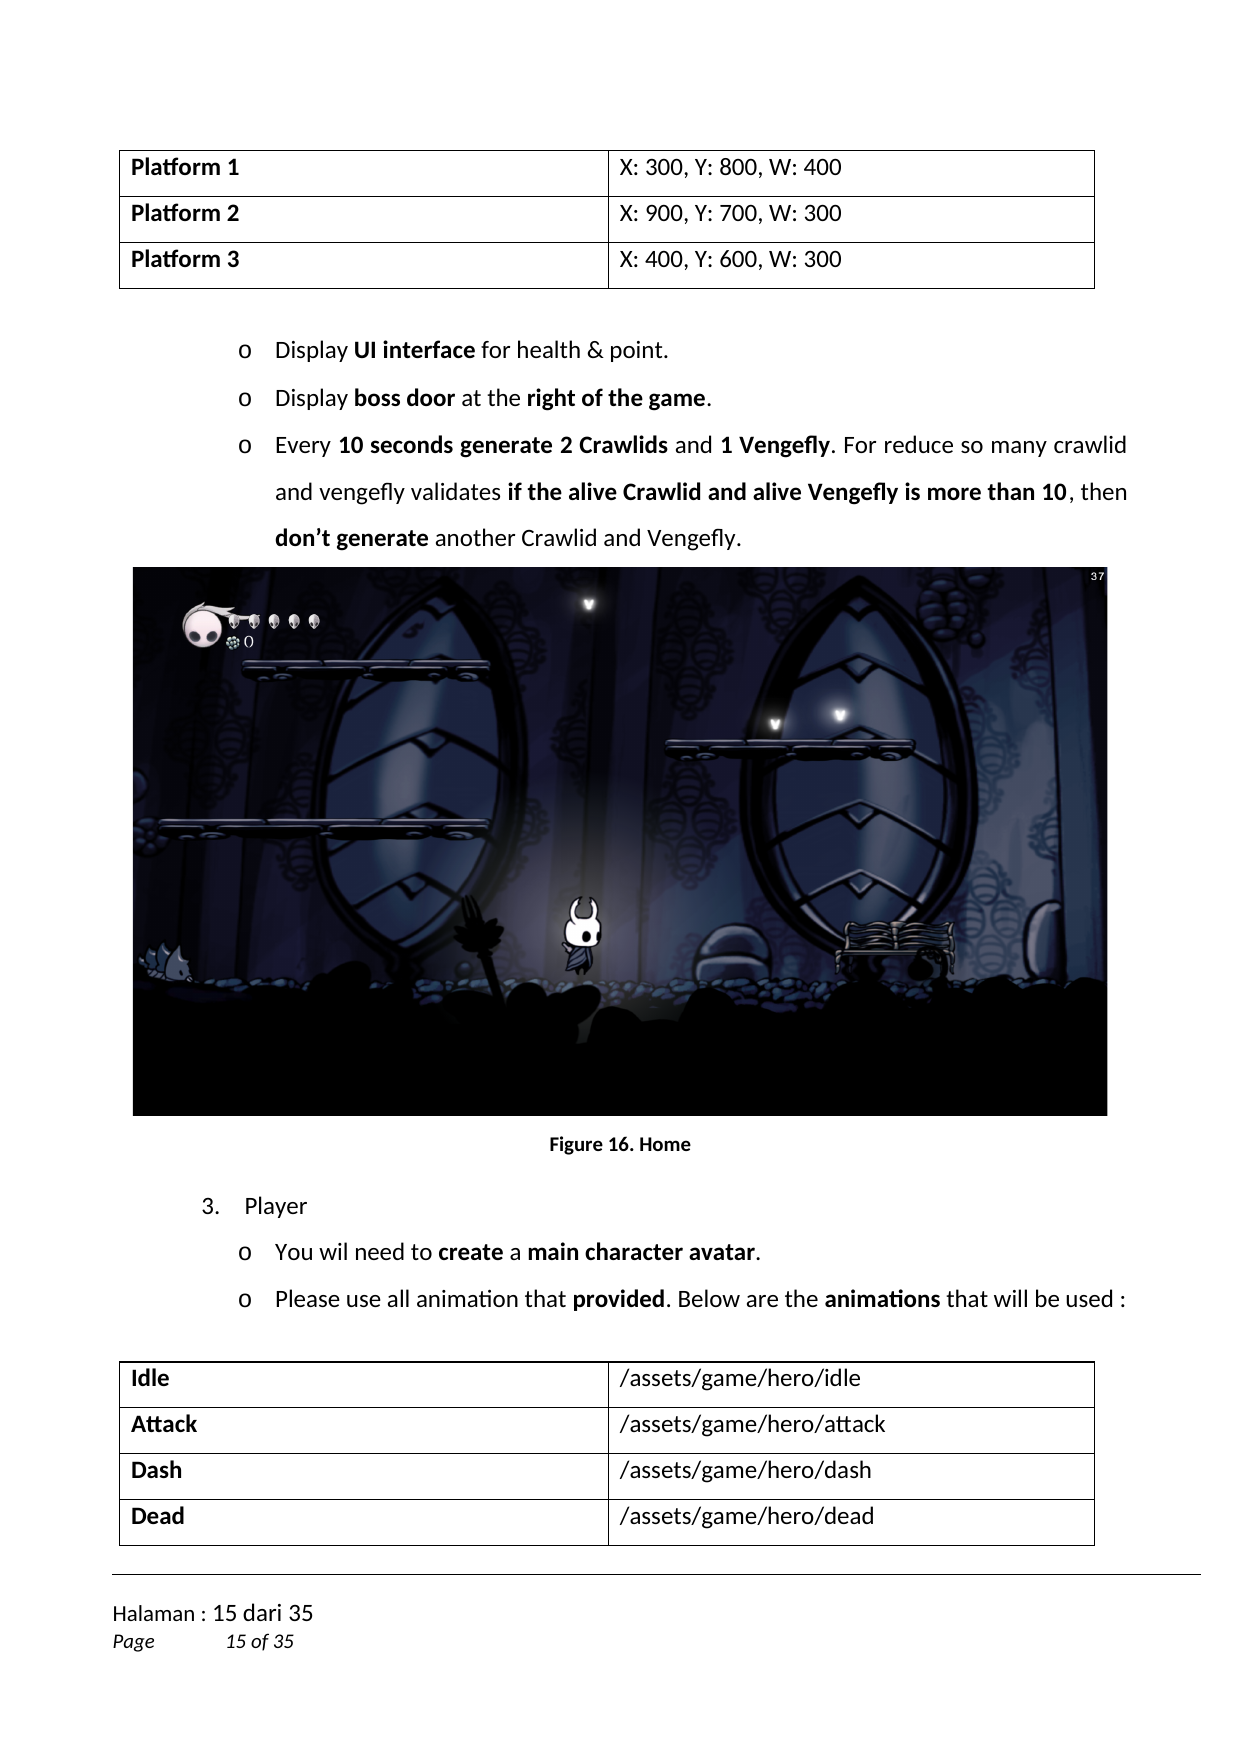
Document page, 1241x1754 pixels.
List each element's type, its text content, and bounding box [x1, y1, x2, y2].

table_cell X: 400, Y: 600, W: 300 [609, 243, 1094, 287]
table_cell /assets/game/hero/attack [609, 1408, 1094, 1453]
list Every 10 seconds generate 2 Crawlids and 1 Vengefly. For reduce so many crawlid and vengefly validates if the alive Crawlid and alive Vengefly is more than 10, then don’t generate another Crawlid and Vengefly. [237, 429, 1128, 553]
table_cell Attack [120, 1408, 608, 1453]
list Display UI interface for health & point. [237, 334, 1128, 366]
table_cell /assets/game/hero/dash [609, 1454, 1094, 1499]
table_cell Dash [120, 1454, 608, 1499]
list Please use all animation that provided. Below are the animations that will be used : [237, 1283, 1128, 1315]
list Player [201, 1190, 1128, 1221]
picture [132, 567, 1108, 1116]
table_header Platform 1 [120, 151, 608, 196]
table_header Idle [120, 1363, 608, 1407]
list You wil need to create a main character avatar. [237, 1236, 1128, 1267]
table_cell /assets/game/hero/dead [609, 1500, 1094, 1545]
table_cell Platform 2 [120, 197, 608, 242]
table_cell Platform 3 [120, 243, 608, 287]
table_header X: 300, Y: 800, W: 400 [609, 151, 1094, 196]
table_cell X: 900, Y: 700, W: 300 [609, 197, 1094, 242]
table_header /assets/game/hero/idle [609, 1363, 1094, 1407]
list Display boss door at the right of the game. [237, 382, 1128, 414]
table_cell Dead [120, 1500, 608, 1545]
text Figure 16. Home [112, 1131, 1128, 1156]
